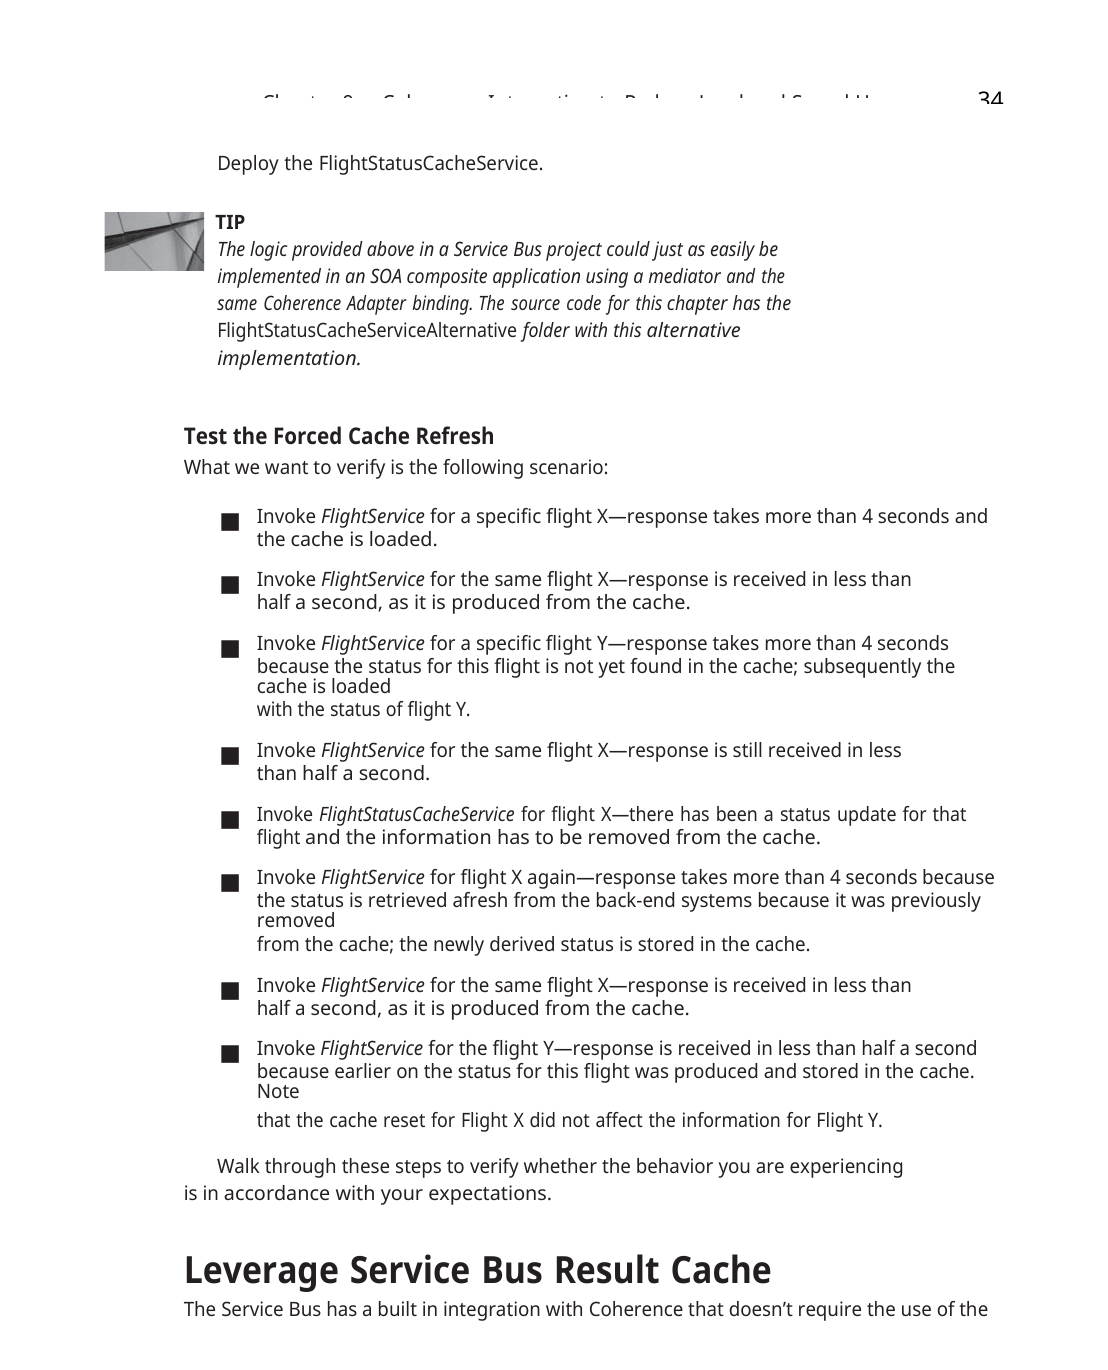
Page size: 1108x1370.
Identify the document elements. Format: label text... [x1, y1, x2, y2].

text that the cache reset for Flight X did not affect the information for Flight Y. [257, 1106, 1107, 1133]
list Invoke FlightService for the same flight X—response is still received in less than half a second. [219, 725, 929, 787]
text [184, 1295, 1017, 1322]
text The logic provided above in a Service Bus project could just as easily be implemented in an SOA composite application using a mediator and the same Coherence Adapter binding. The source code for this chapter has the FlightStatusCacheServiceAlternative folder with this alternative implementation. [217, 235, 803, 371]
text with the status of flight Y. [257, 701, 1107, 721]
list Invoke FlightService for the flight Y—response is received in less than half a second because earlier on the status for this flight was produced and stored in the cache. Note [219, 1023, 992, 1104]
text What we want to verify is the following scenario: [184, 453, 1107, 480]
list Invoke FlightService for a specific flight X—response takes more than 4 seconds and the cache is loaded. [219, 491, 1002, 552]
list Invoke FlightService for the same flight X—response is received in less than half a second, as it is produced from the cache. [219, 554, 932, 616]
subtitle TIP [215, 208, 1107, 235]
subtitle Leverage Service Bus Result Cache [184, 1244, 1107, 1295]
list Invoke FlightStatusCacheService for flight X—there has been a status update for that flight and the information has to be removed from the cache. [219, 788, 1016, 850]
text Deploy the FlightStatusCacheService. [217, 149, 1107, 176]
picture [104, 212, 205, 271]
list Invoke FlightService for the same flight X—response is received in less than half a second, as it is produced from the cache. [219, 959, 947, 1021]
text from the cache; the newly derived status is stored in the cache. [257, 936, 1107, 955]
list Invoke FlightService for a specific flight Y—response takes more than 4 seconds because the status for this flight is not yet found in the cache; subsequently the cache is loaded [219, 617, 1005, 699]
list Invoke FlightService for flight X again—response takes more than 4 seconds because the status is retrieved afresh from the back-end systems because it was previously removed [219, 852, 1005, 934]
text Walk through these steps to verify whether the behavior you are experiencing is in accordance with your expectations. [184, 1152, 916, 1207]
subtitle Test the Forced Cache Refresh [184, 420, 1107, 451]
